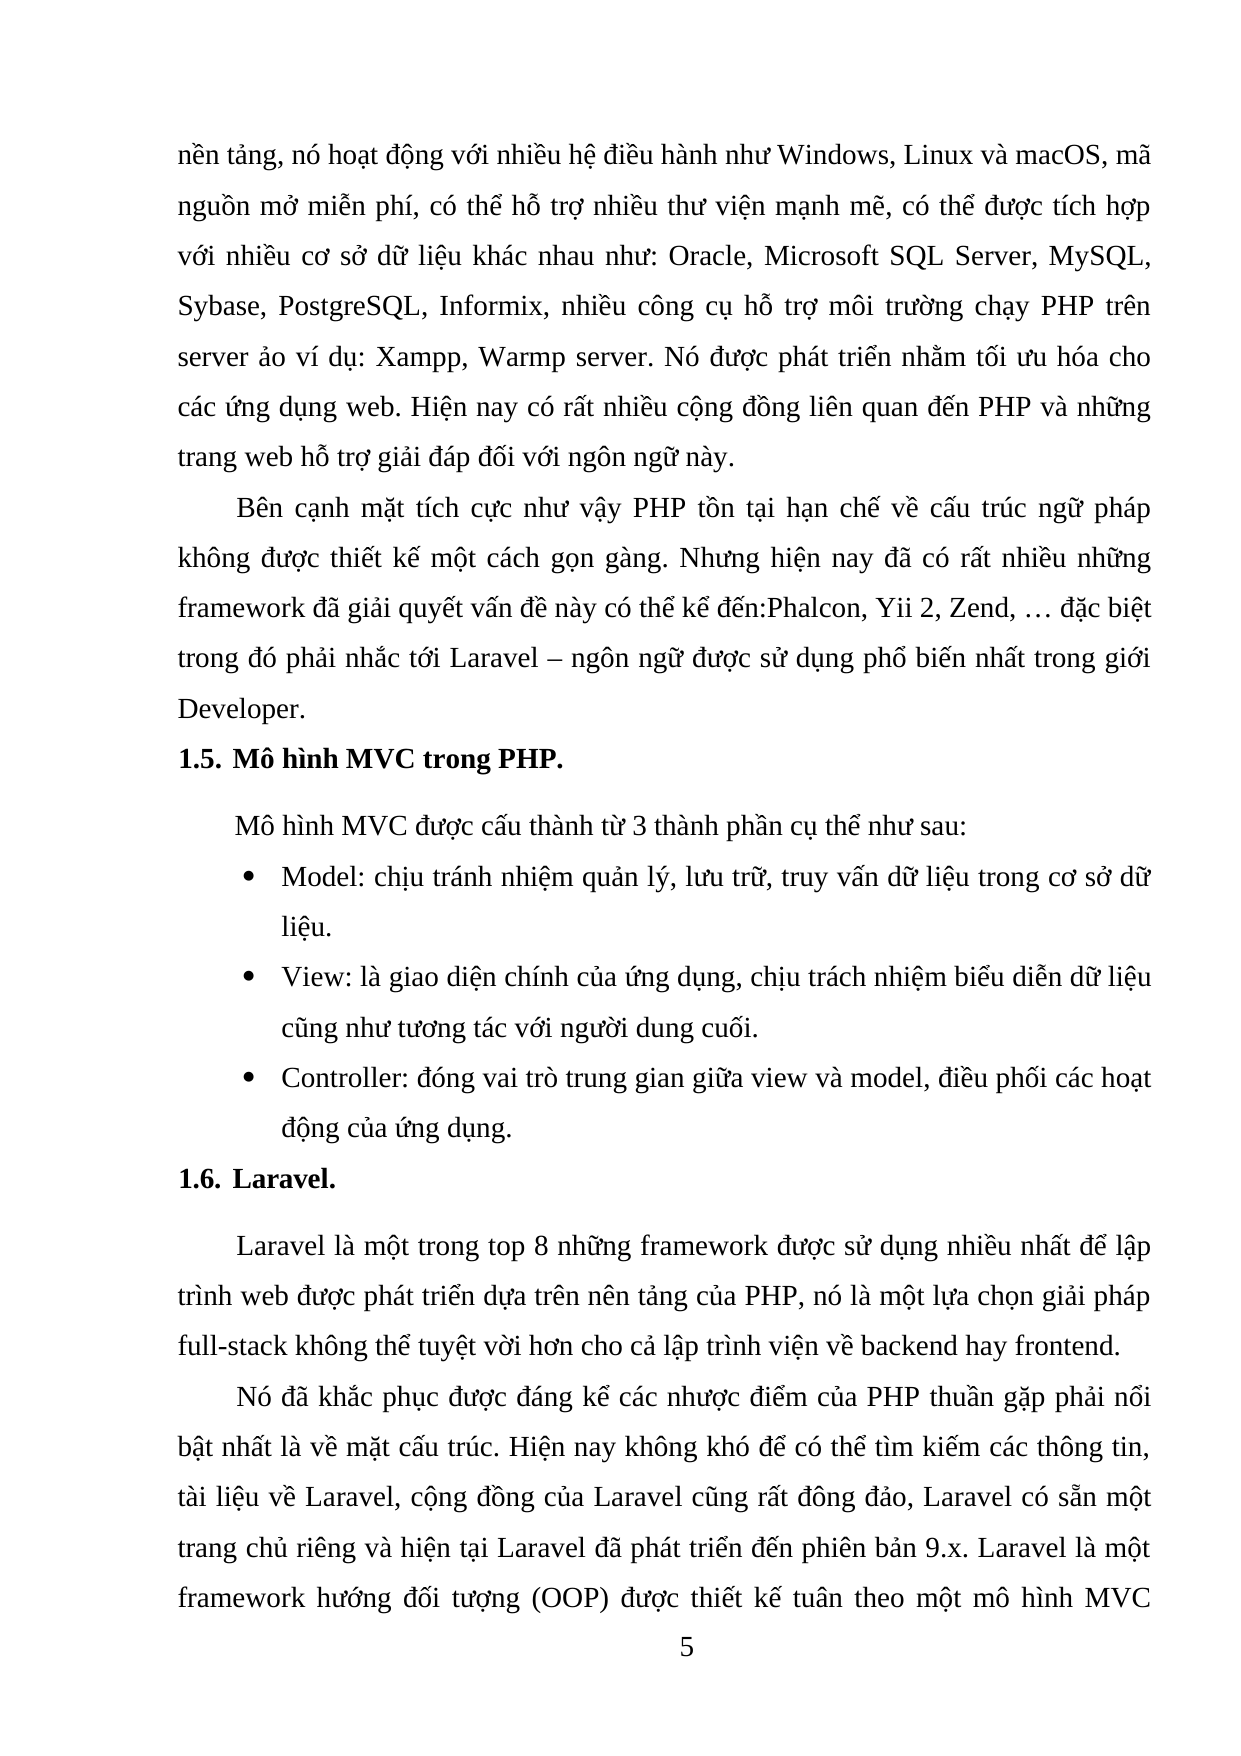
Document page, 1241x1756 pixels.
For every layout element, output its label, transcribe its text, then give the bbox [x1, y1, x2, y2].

text Bên cạnh mặt tích cực như vậy PHP tồn tại hạn chế về cấu trúc ngữ pháp không được thiết kế một cách gọn gàng. Nhưng hiện nay đã có rất nhiều những framework đã giải quyết vấn đề này có thể kể đến:Phalcon, Yii 2, Zend, … đặc biệt trong đó phải nhắc tới Laravel – ngôn ngữ được sử dụng phổ biến nhất trong giới Developer. [177, 490, 1153, 724]
list Model: chịu tránh nhiệm quản lý, lưu trữ, truy vấn dữ liệu trong cơ sở dữ liệu. [244, 859, 1153, 943]
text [177, 1379, 1153, 1614]
text Laravel là một trong top 8 những framework được sử dụng nhiều nhất để lập trình web được phát triển dựa trên nên tảng của PHP, nó là một lựa chọn giải pháp full-stack không thể tuyệt vời hơn cho cả lập trình viện về backend hay frontend. [177, 1228, 1153, 1362]
subtitle Mô hình MVC trong PHP. [178, 741, 1153, 775]
text Mô hình MVC được cấu thành từ 3 thành phần cụ thể như sau: [178, 808, 1153, 842]
list View: là giao diện chính của ứng dụng, chịu trách nhiệm biểu diễn dữ liệu cũng như tương tác với người dung cuối. [244, 959, 1153, 1043]
list Controller: đóng vai trò trung gian giữa view và model, điều phối các hoạt động của ứng dụng. [244, 1060, 1153, 1144]
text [177, 137, 1153, 473]
subtitle Laravel. [178, 1161, 1153, 1194]
